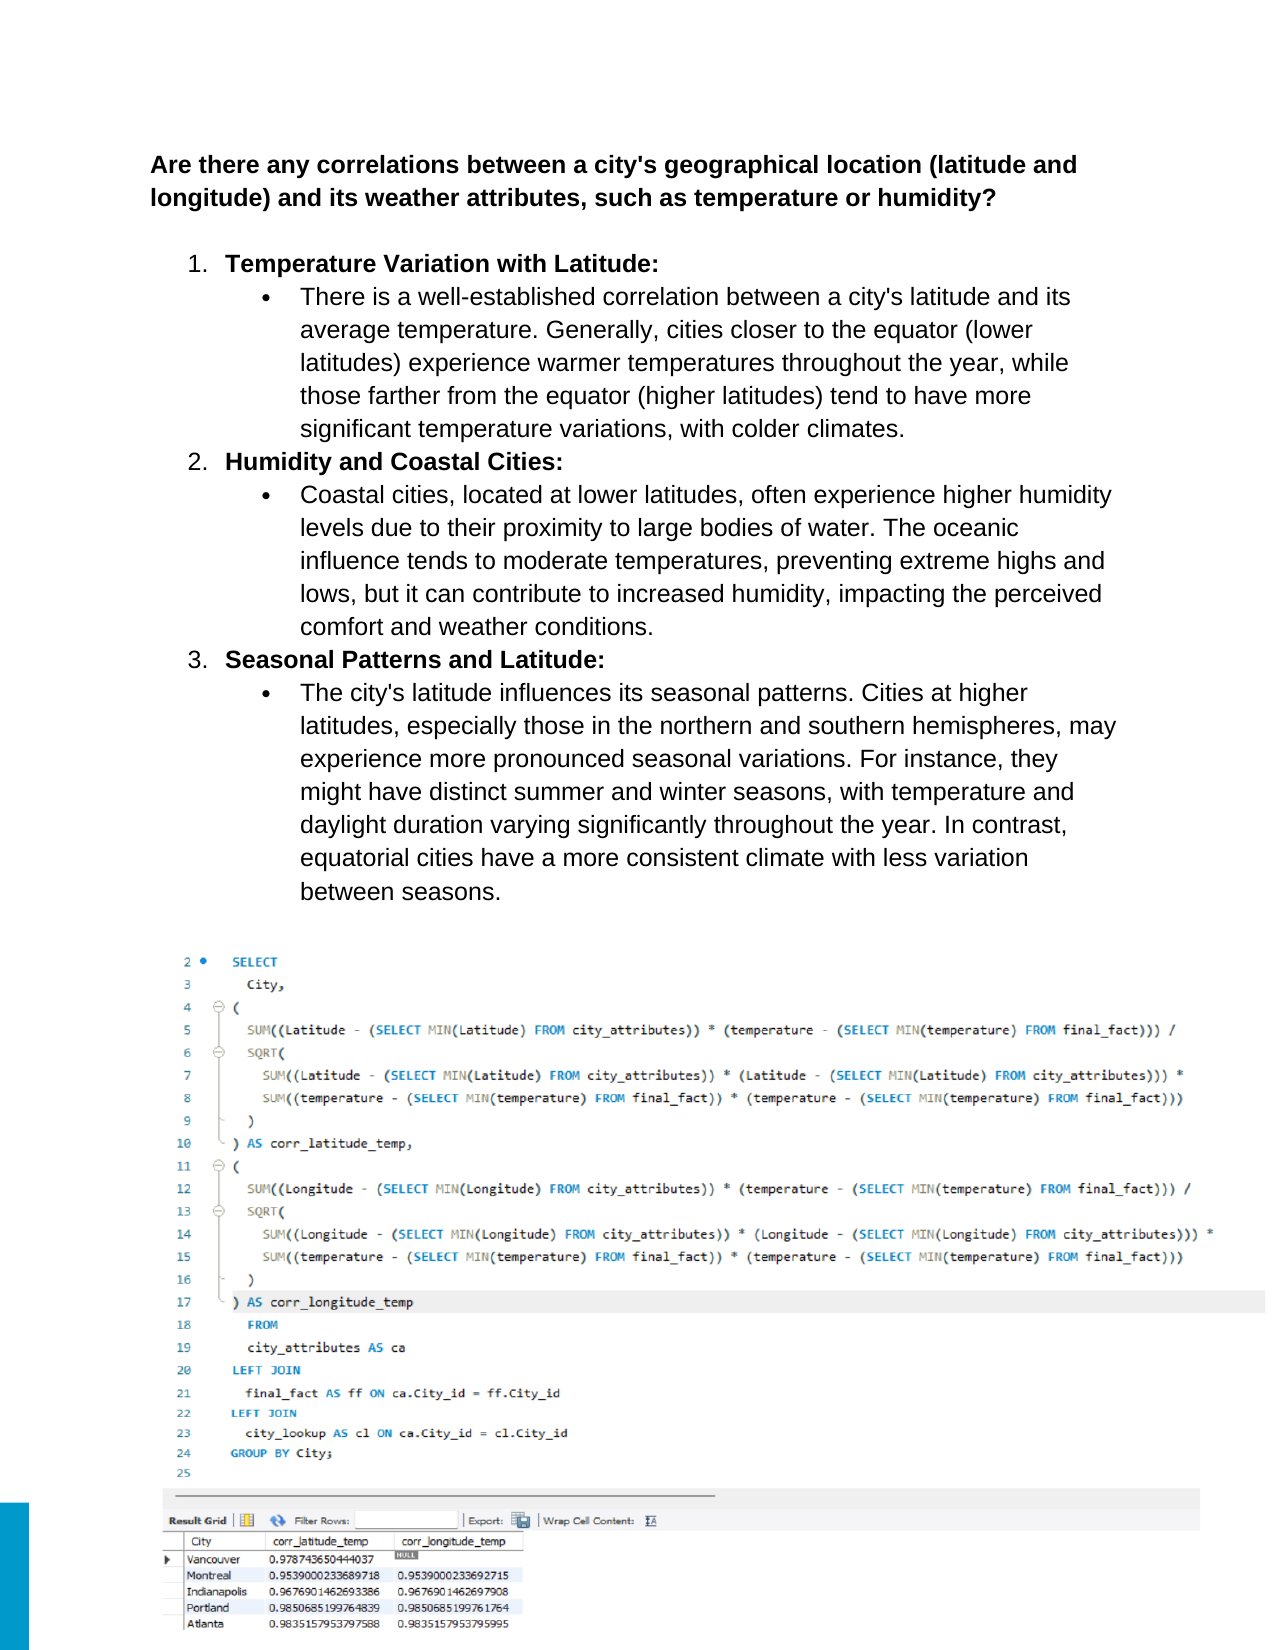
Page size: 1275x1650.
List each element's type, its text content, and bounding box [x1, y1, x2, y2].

list Coastal cities, located at lower latitudes, often experience higher humidity levels due to their proximity to large bodies of water. The oceanic influence tends to moderate temperatures, preventing extreme highs and lows, but it can contribute to increased humidity, impacting the perceived comfort and weather conditions. [262, 480, 1125, 641]
list There is a well-established correlation between a city's latitude and its average temperature. Generally, cities closer to the equator (lower latitudes) experience warmer temperatures throughout the year, while those farther from the equator (higher latitudes) tend to have more significant temperature variations, with colder climates. [262, 282, 1125, 443]
list Seasonal Patterns and Latitude: [187, 645, 1125, 674]
picture [162, 955, 1266, 1630]
list Humidity and Coastal Cities: [187, 447, 1125, 476]
list Temperature Variation with Latitude: [187, 249, 1125, 278]
list The city's latitude influences its seasonal patterns. Cities at higher latitudes, especially those in the northern and southern hemispheres, may experience more pronounced seasonal variations. For instance, they might have distinct summer and winter seasons, with temperature and daylight duration varying significantly throughout the year. In contrast, equatorial cities have a more consistent climate with less variation between seasons. [262, 678, 1125, 905]
text Are there any correlations between a city's geographical location (latitude and longitude) and its weather attributes, such as temperature or humidity? [150, 150, 1125, 212]
